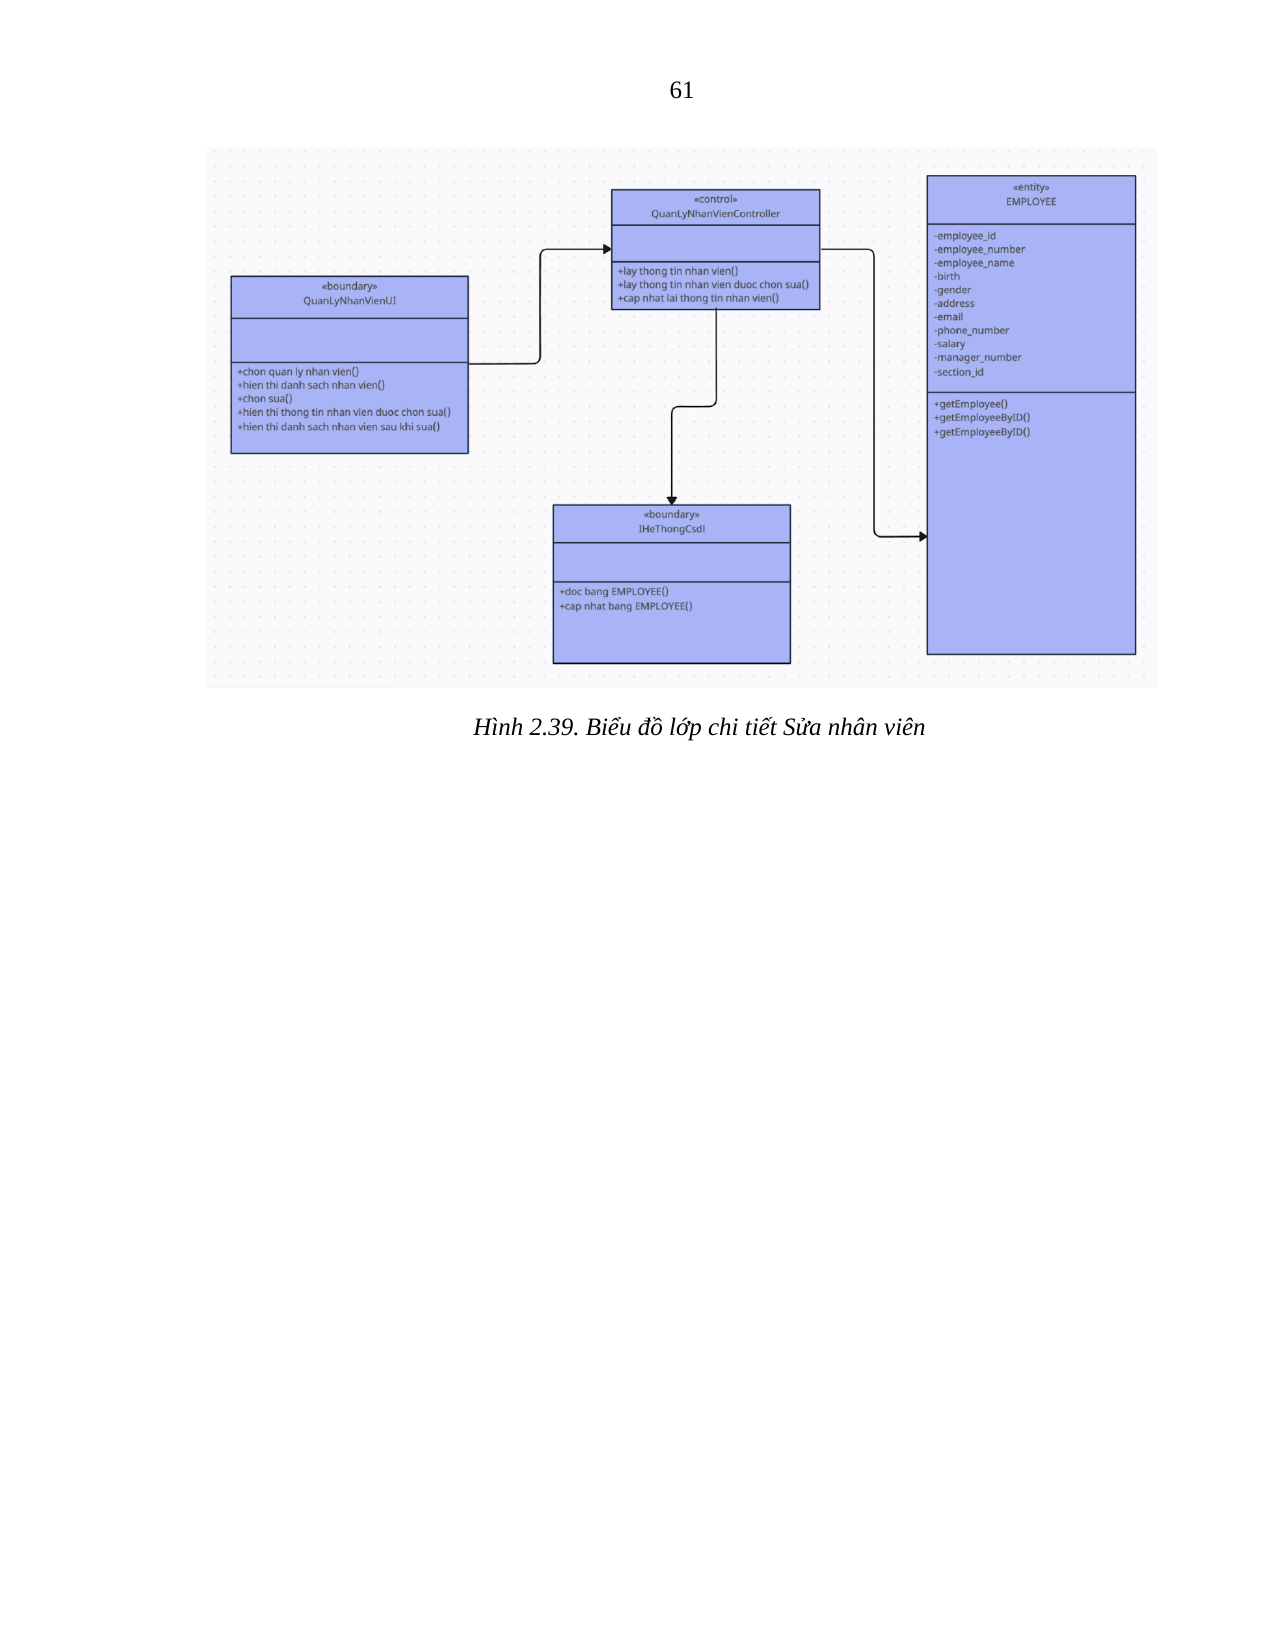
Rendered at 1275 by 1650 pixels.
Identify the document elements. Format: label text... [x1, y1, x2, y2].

list Biểu đồ lớp chi tiết Sửa nhân viên [244, 712, 1157, 741]
picture [206, 147, 1157, 688]
